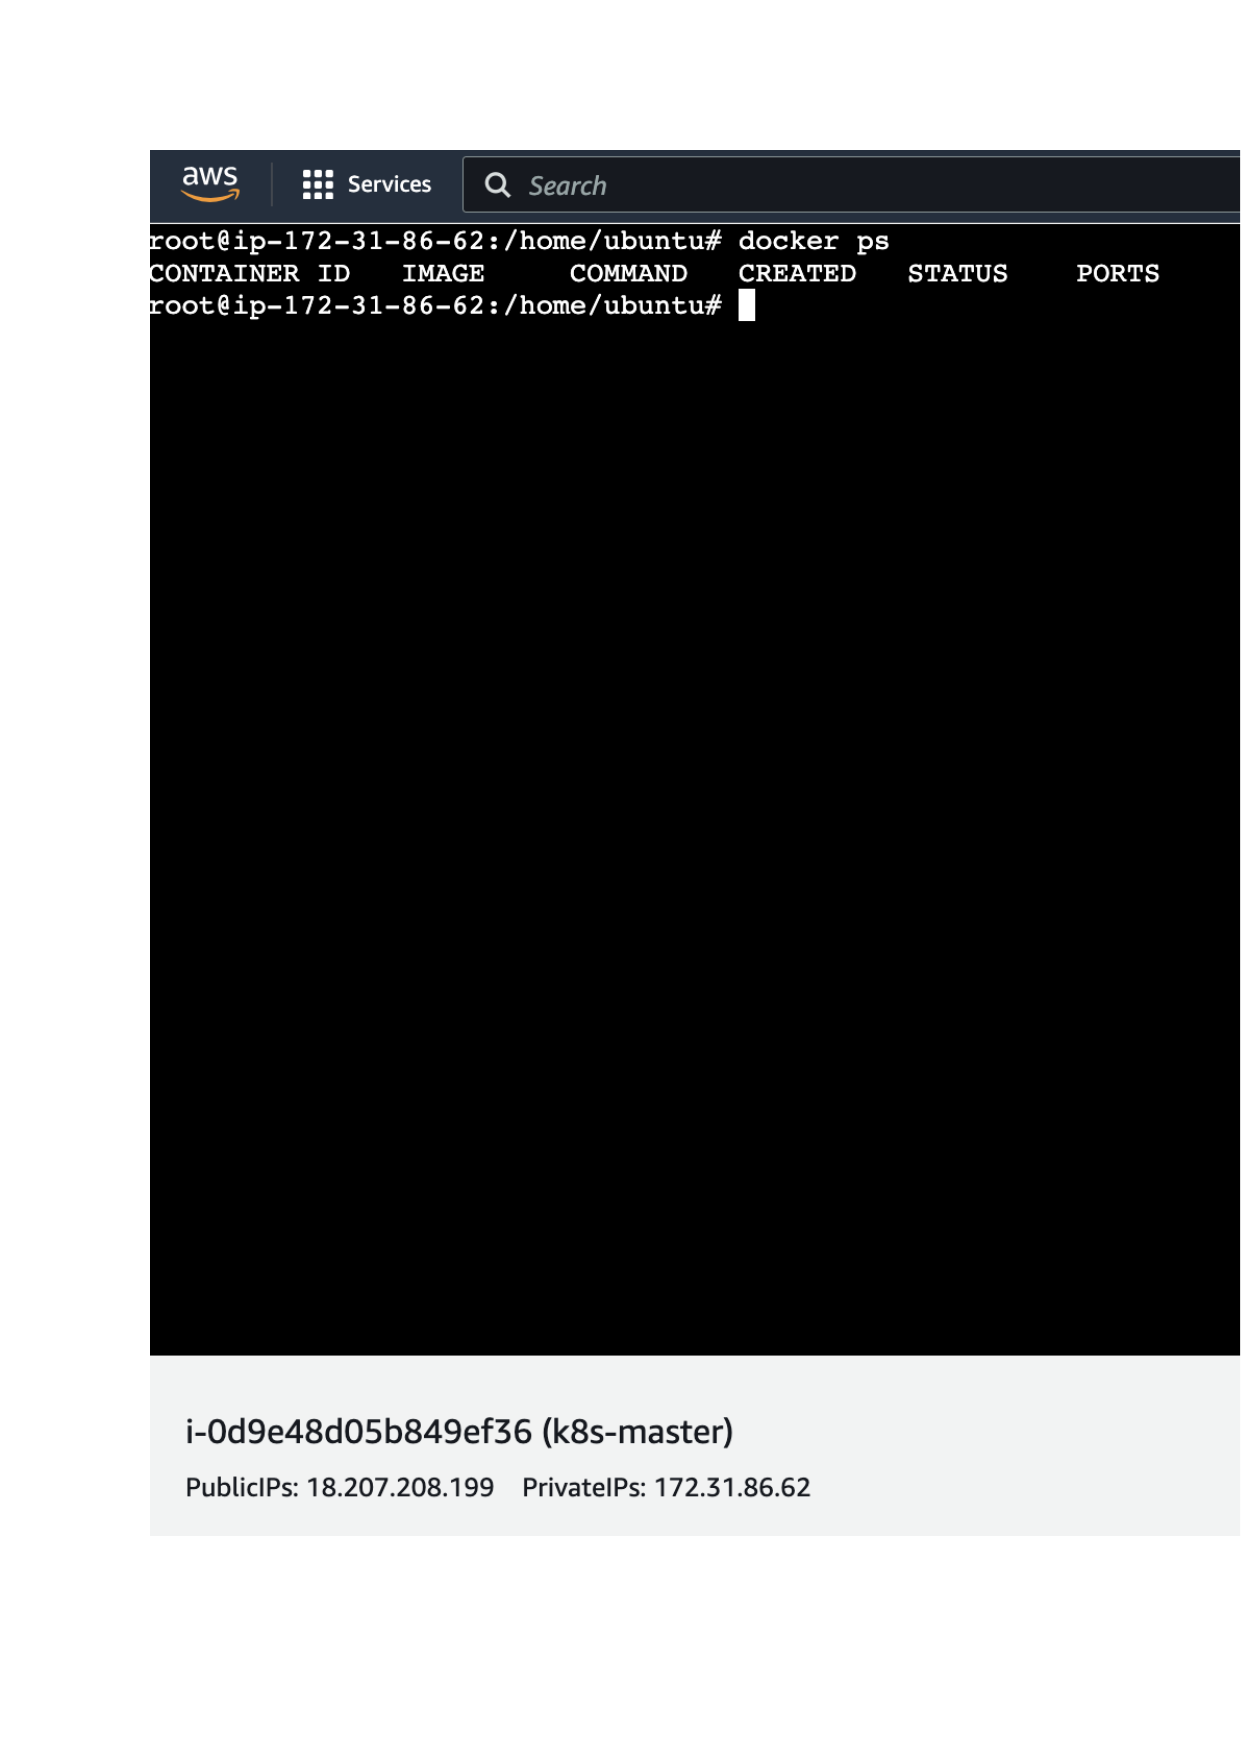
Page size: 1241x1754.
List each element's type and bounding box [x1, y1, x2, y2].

picture [150, 150, 1241, 1536]
